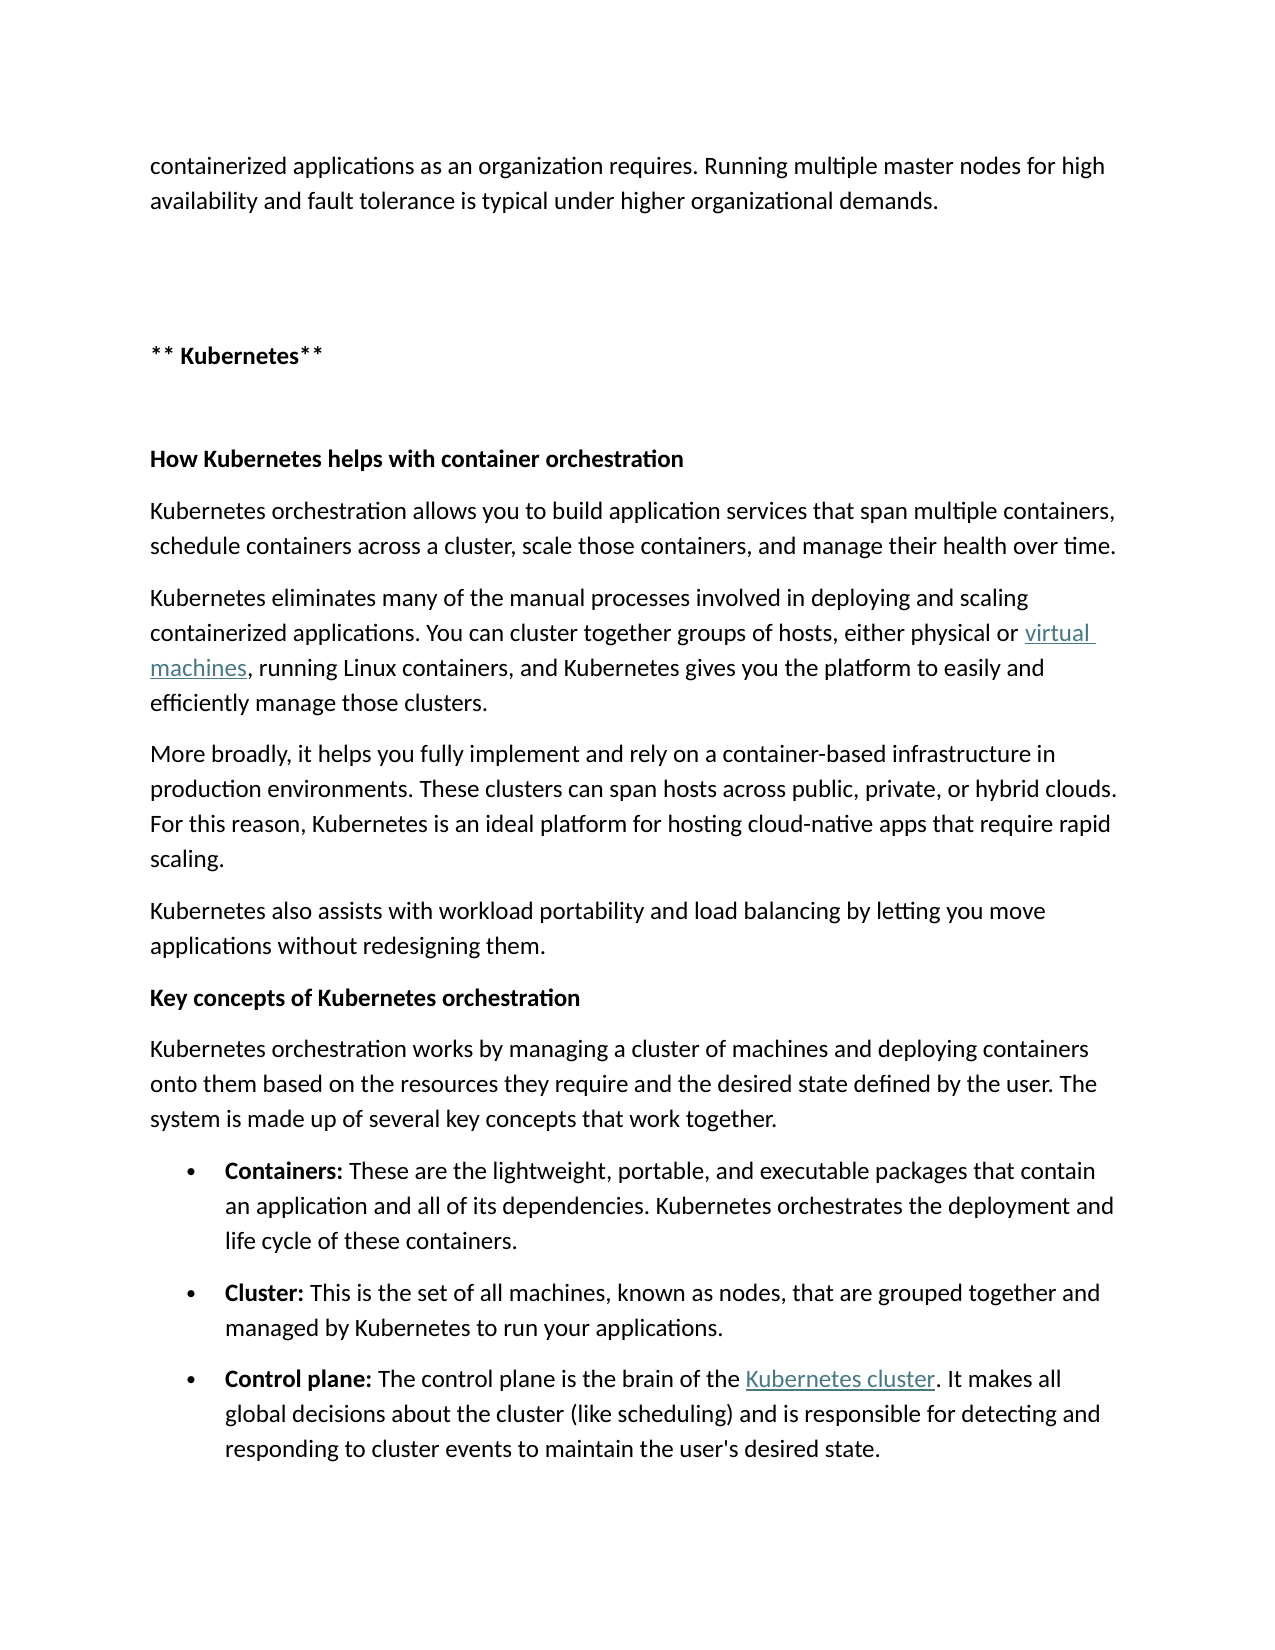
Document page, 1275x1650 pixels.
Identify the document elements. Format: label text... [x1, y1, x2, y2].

list Control plane: The control plane is the brain of the Kubernetes cluster. It makes all global decisions about the cluster (like scheduling) and is responsible for detecting and responding to cluster events to maintain the user's desired state. [187, 1363, 1125, 1464]
text How Kubernetes helps with container orchestration [150, 443, 1125, 474]
text Kubernetes orchestration allows you to build application services that span multiple containers, schedule containers across a cluster, scale those containers, and manage their health over time. [150, 495, 1125, 561]
text Kubernetes eliminates many of the manual processes involved in deploying and scaling containerized applications. You can cluster together groups of hosts, either physical or virtual machines, running Linux containers, and Kubernetes gives you the platform to easily and efficiently manage those clusters. [150, 582, 1125, 717]
list Containers: These are the lightweight, portable, and executable packages that contain an application and all of its dependencies. Kubernetes orchestrates the deployment and life cycle of these containers. [187, 1155, 1125, 1256]
text Kubernetes also assists with workload portability and load balancing by letting you move applications without redesigning them. [150, 895, 1125, 961]
text More broadly, it helps you fully implement and rely on a container-based infrastructure in production environments. These clusters can span hosts across public, private, or hybrid clouds. For this reason, Kubernetes is an ideal platform for hosting cloud-native apps that require rapid scaling. [150, 738, 1125, 874]
text Kubernetes orchestration works by managing a cluster of machines and deploying containers onto them based on the resources they require and the desired state defined by the user. The system is made up of several key concepts that work together. [150, 1033, 1125, 1134]
text Key concepts of Kubernetes orchestration [150, 982, 1125, 1012]
text ** Kubernetes** [150, 340, 1125, 371]
list Cluster: This is the set of all machines, known as nodes, that are grouped together and managed by Kubernetes to run your applications. [187, 1277, 1125, 1342]
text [150, 150, 1125, 216]
